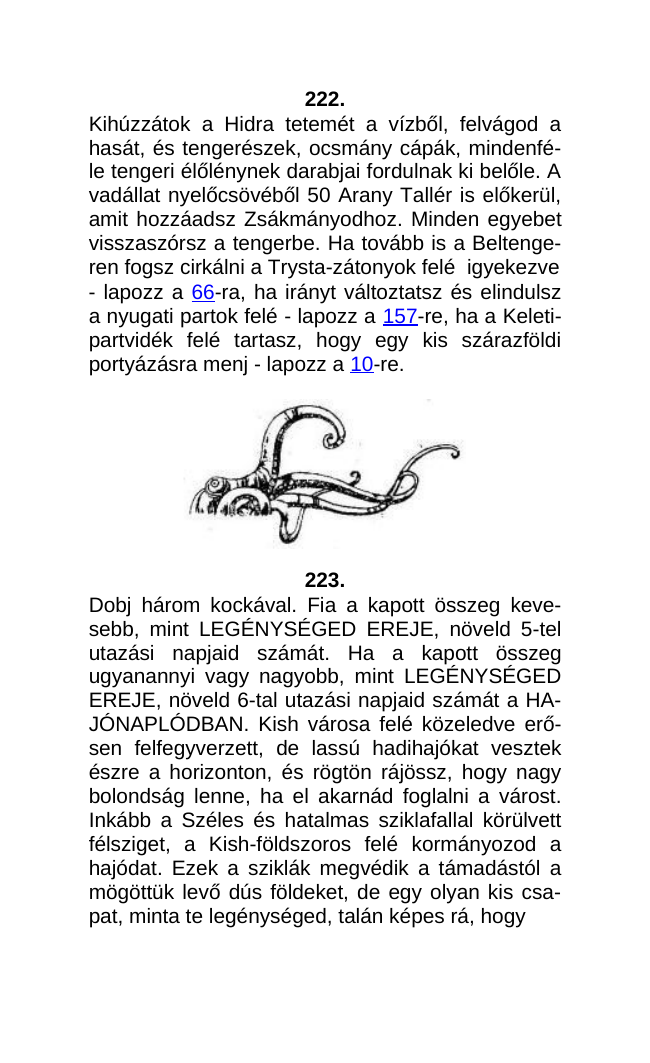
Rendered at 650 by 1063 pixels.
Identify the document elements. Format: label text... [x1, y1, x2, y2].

subtitle 222. [159, 87, 490, 111]
text Dobj három kockával. Fia a kapott összeg keve- sebb, mint LEGÉNYSÉGED EREJE, növeld 5-tel utazási napjaid számát. Ha a kapott összeg ugyanannyi vagy nagyobb, mint LEGÉNYSÉGED EREJE, növeld 6-tal utazási napjaid számát a HA- JÓNAPLÓDBAN. Kish városa felé közeledve erő- sen felfegyverzett, de lassú hadihajókat vesztek észre a horizonton, és rögtön rájössz, hogy nagy bolondság lenne, ha el akarnád foglalni a várost. Inkább a Széles és hatalmas sziklafallal körülvett félsziget, a Kish-földszoros felé kormányozod a hajódat. Ezek a sziklák megvédik a támadástól a mögöttük levő dús földeket, de egy olyan kis csa- pat, minta te legénységed, talán képes rá, hogy [88, 592, 562, 928]
text Kihúzzátok a Hidra tetemét a vízből, felvágod a hasát, és tengerészek, ocsmány cápák, mindenfé- le tengeri élőlénynek darabjai fordulnak ki belőle. A vadállat nyelőcsövéből 50 Arany Tallér is előkerül, amit hozzáadsz Zsákmányodhoz. Minden egyebet visszaszórsz a tengerbe. Ha tovább is a Beltenge- ren fogsz cirkálni a Trysta-zátonyok felé igyekezve [88, 111, 562, 279]
picture [183, 399, 466, 549]
text - lapozz a 66-ra, ha irányt változtatsz és elindulsz a nyugati partok felé - lapozz a 157-re, ha a Keleti- partvidék felé tartasz, hogy egy kis szárazföldi portyázásra menj - lapozz a 10-re. [88, 279, 562, 375]
